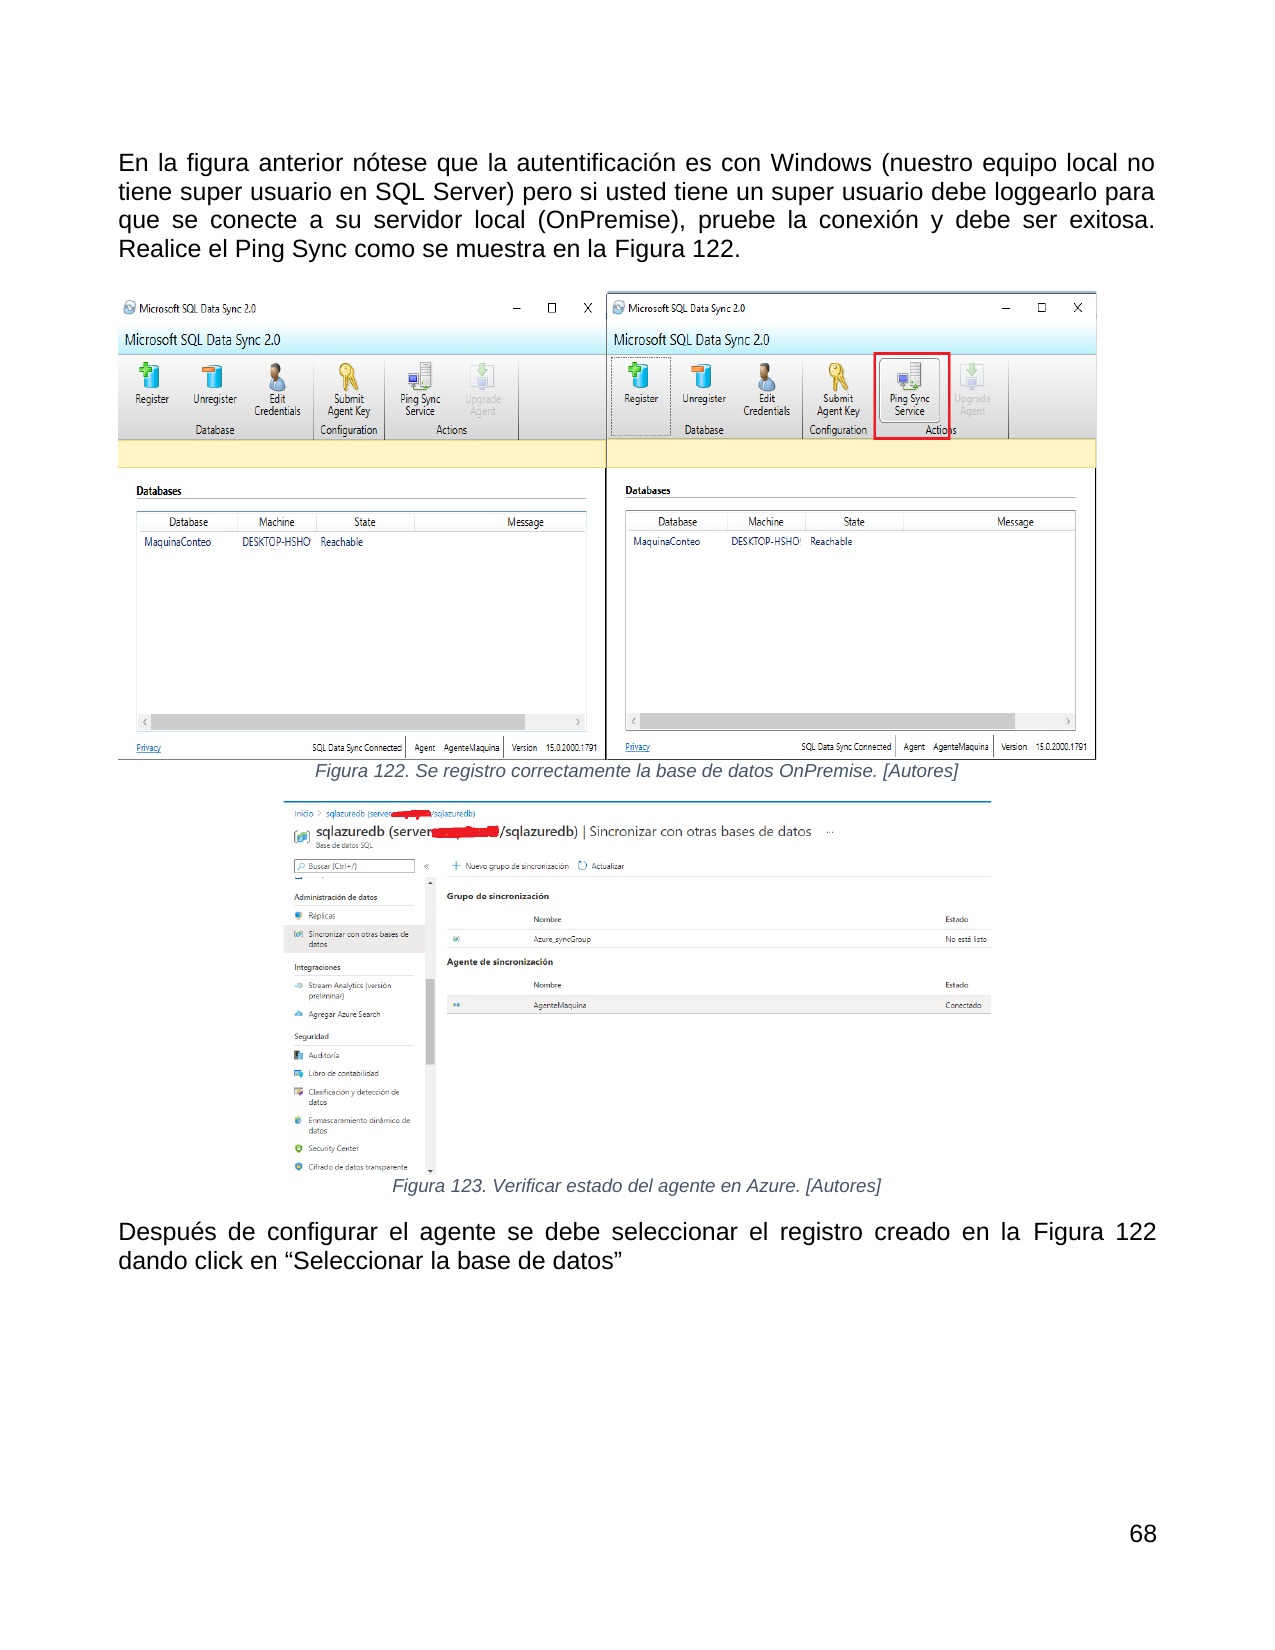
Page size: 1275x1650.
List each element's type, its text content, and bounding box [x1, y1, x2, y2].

picture [118, 291, 1097, 760]
picture [283, 801, 992, 1175]
text Después de configurar el agente se debe seleccionar el registro creado en la Figura 122 dando click en “Seleccionar la base de datos” [118, 1217, 1157, 1274]
text En la figura anterior nótese que la autentificación es con Windows (nuestro equipo local no tiene super usuario en SQL Server) pero si usted tiene un super usuario debe loggearlo para que se conecte a su servidor local (OnPremise), pruebe la conexión y debe ser exitosa. Realice el Ping Sync como se muestra en la Figura 122. [118, 148, 1157, 263]
